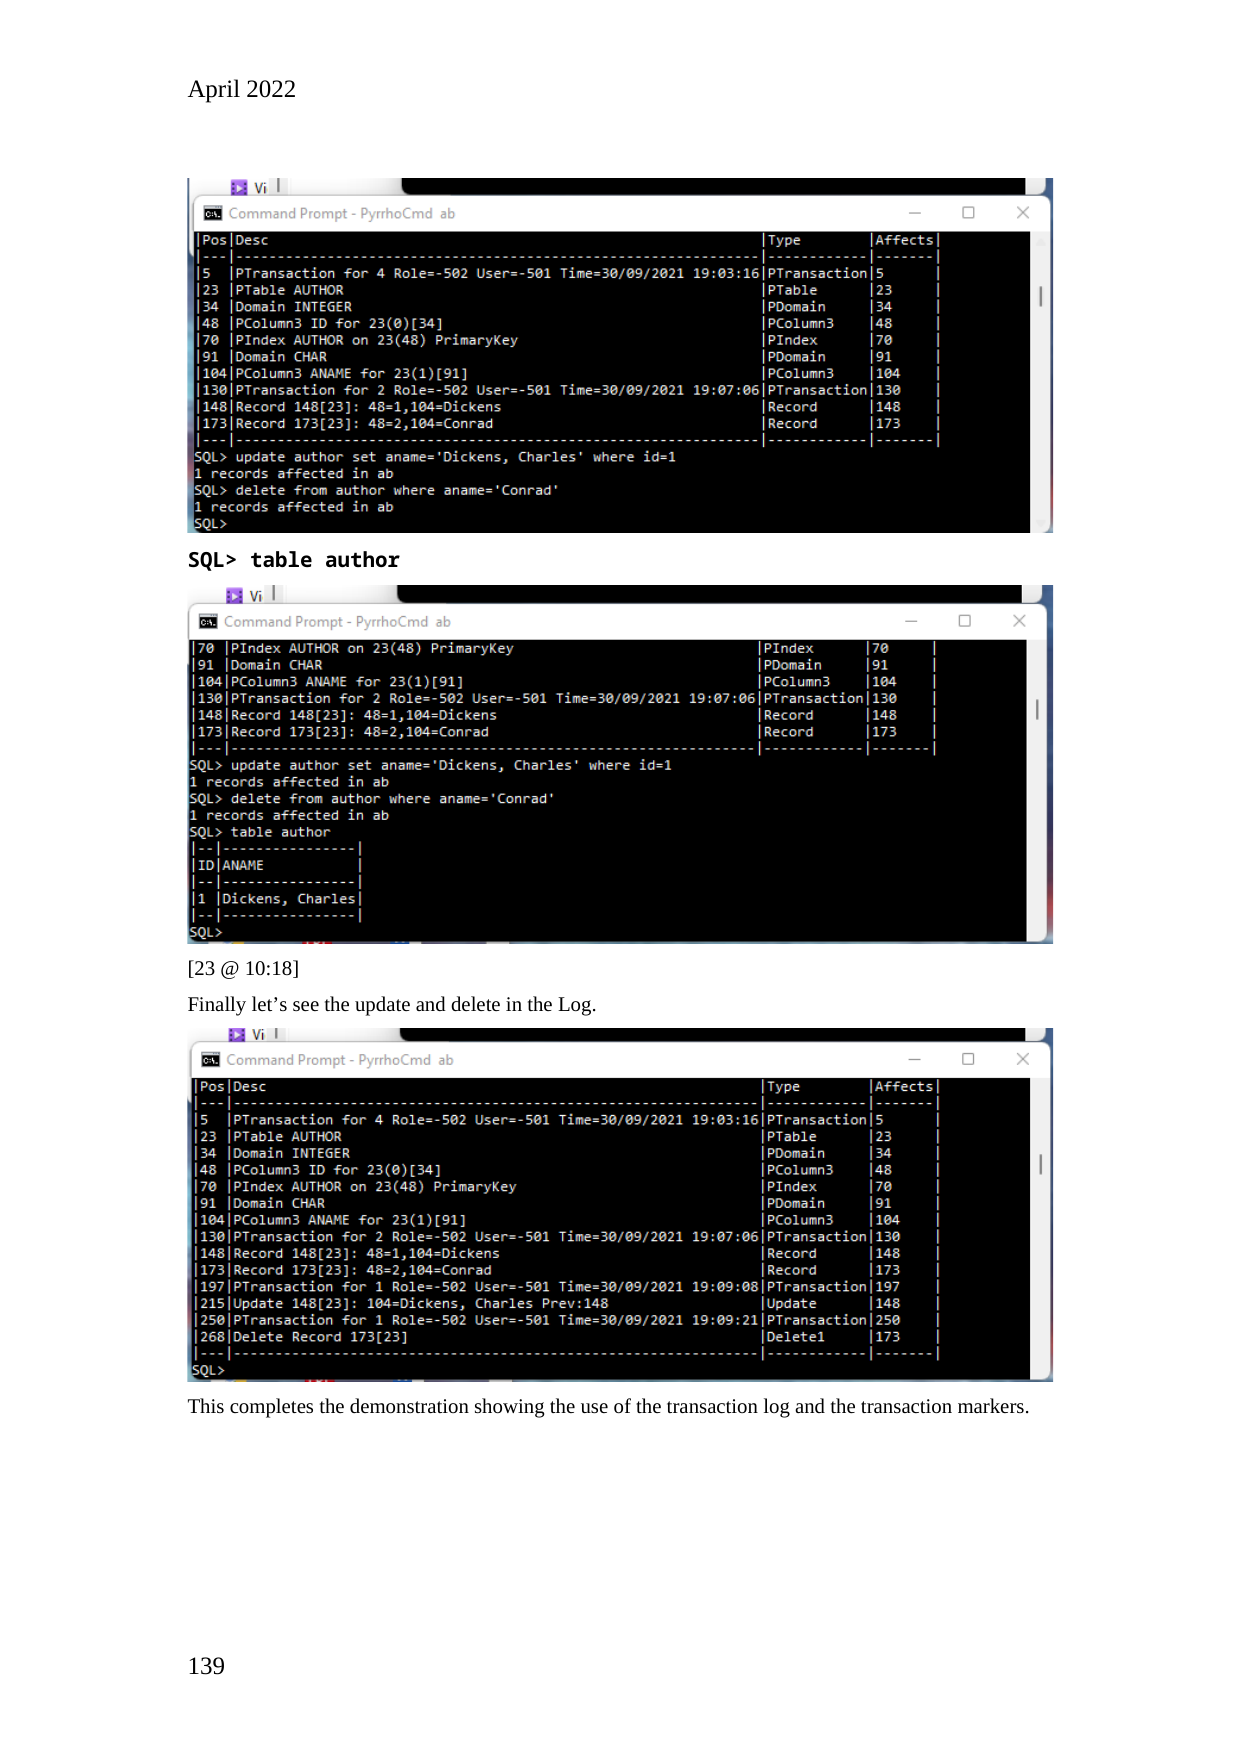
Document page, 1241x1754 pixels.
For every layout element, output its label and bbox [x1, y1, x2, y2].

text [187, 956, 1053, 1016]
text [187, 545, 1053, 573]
picture [187, 1028, 1054, 1382]
picture [187, 585, 1054, 944]
picture [187, 178, 1054, 533]
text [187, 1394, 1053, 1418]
